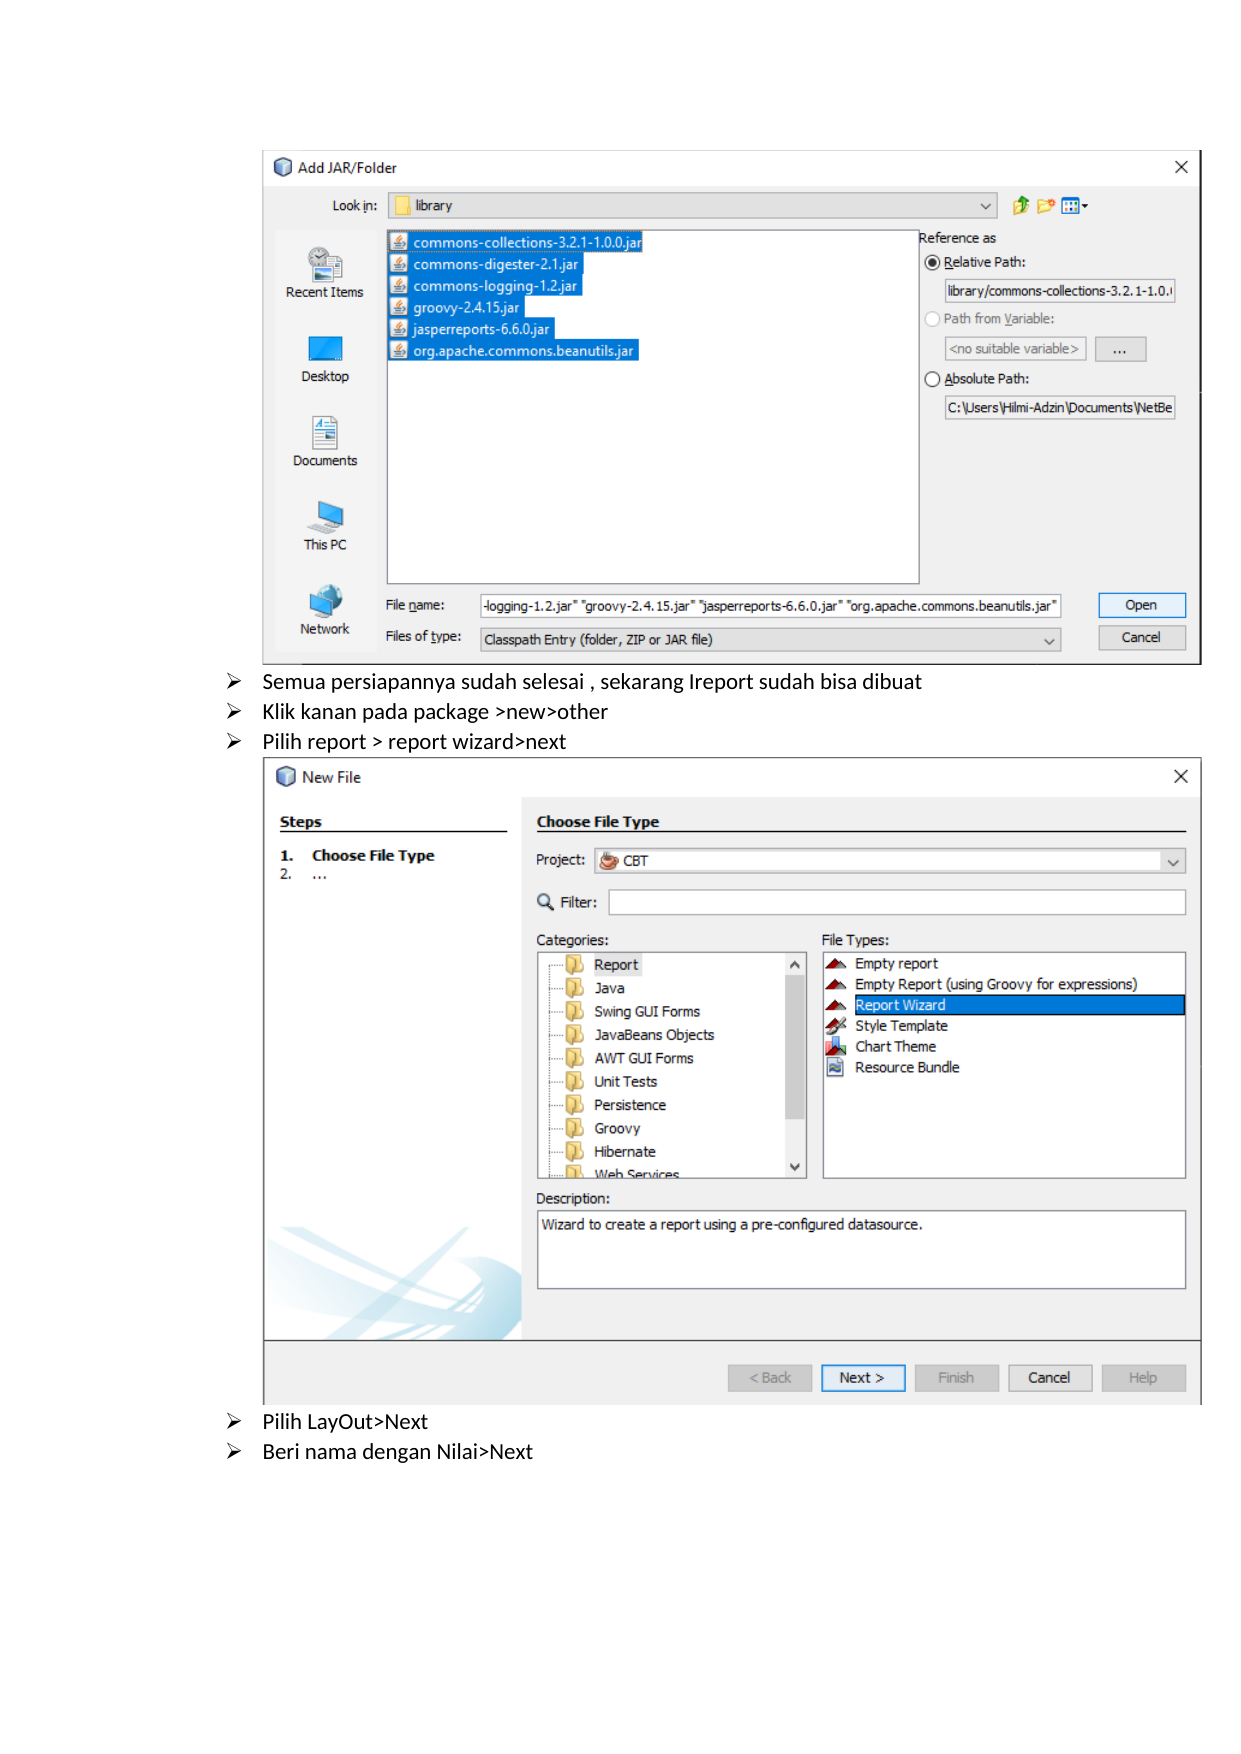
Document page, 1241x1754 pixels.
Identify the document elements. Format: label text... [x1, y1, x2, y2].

picture [262, 150, 1202, 665]
list Beri nama dengan Nilai>Next [225, 1437, 1090, 1465]
list Pilih report > report wizard>next [225, 727, 1090, 756]
list Klik kanan pada package >new>other [225, 697, 1090, 725]
list Semua persiapannya sudah selesai , sekarang Ireport sudah bisa dibuat [225, 667, 1090, 695]
list Pilih LayOut>Next [225, 1407, 1090, 1435]
picture [262, 757, 1202, 1405]
